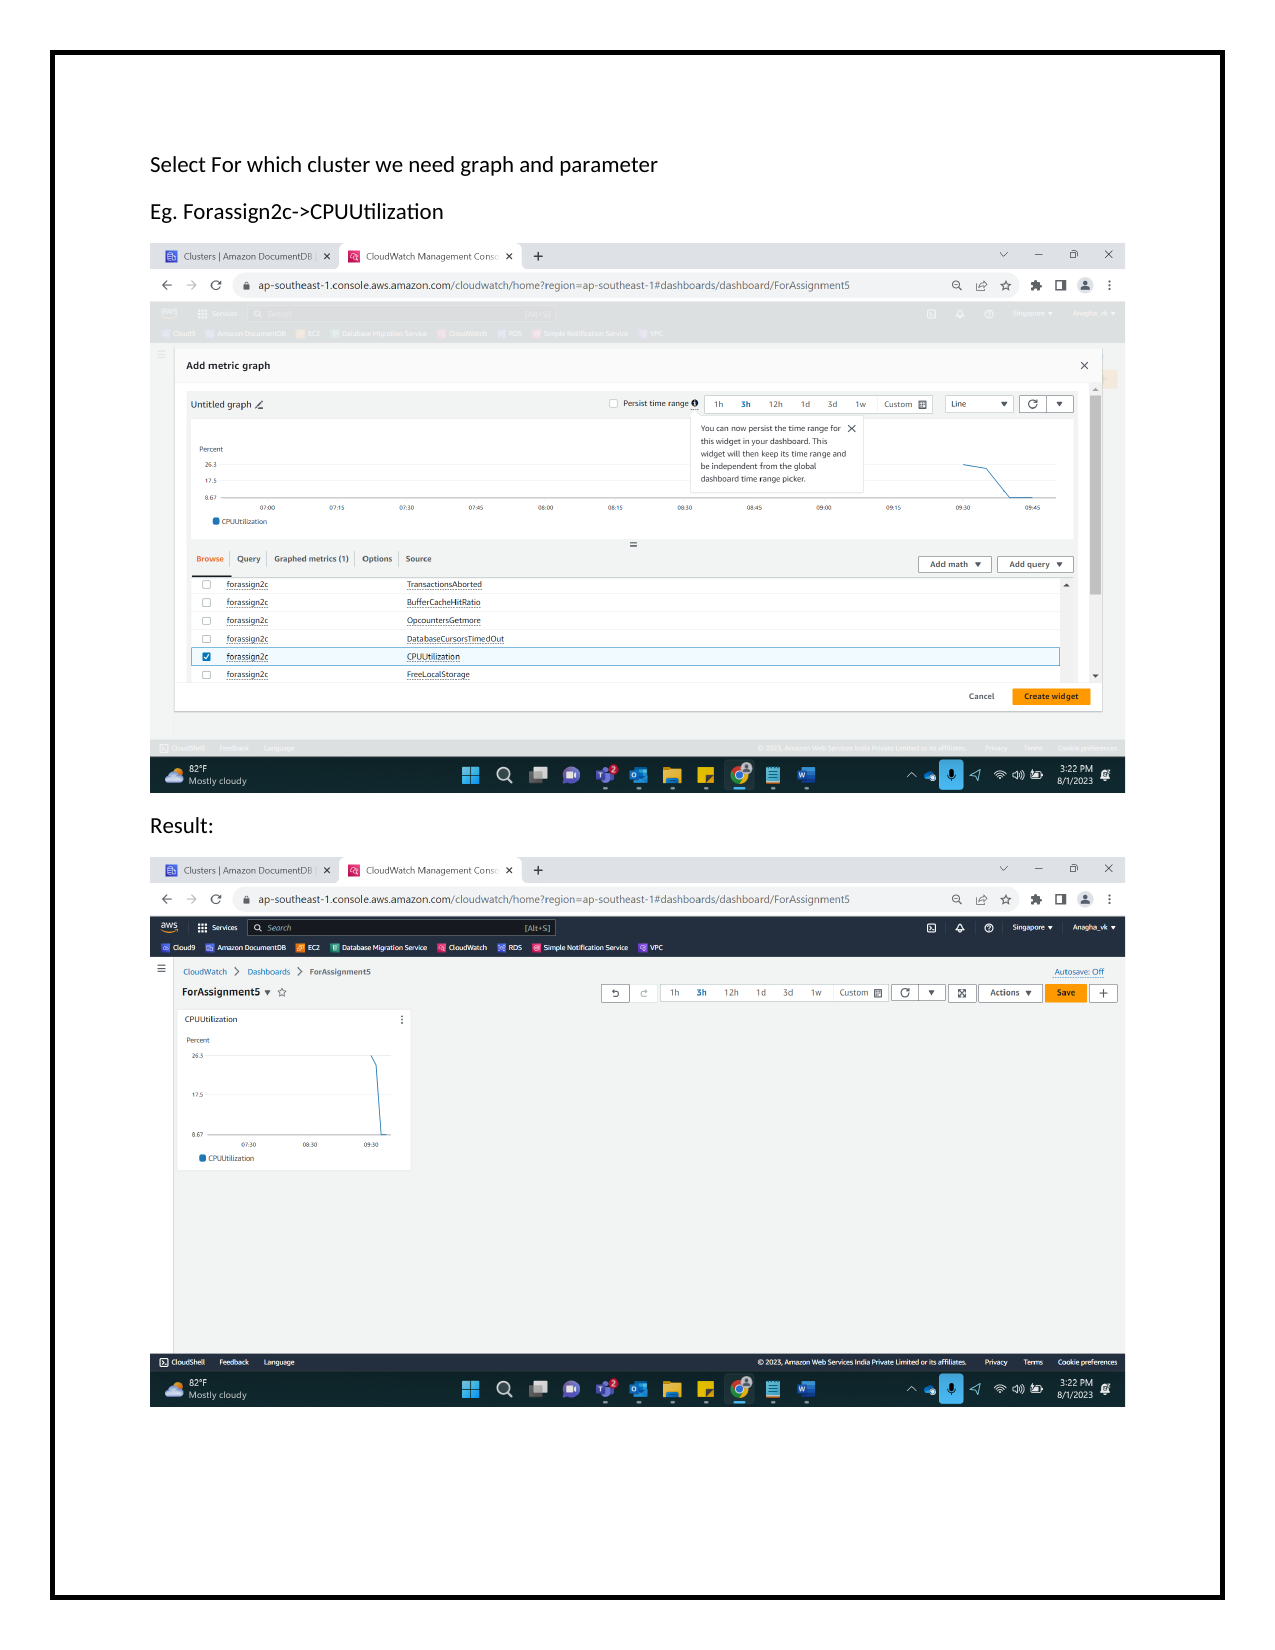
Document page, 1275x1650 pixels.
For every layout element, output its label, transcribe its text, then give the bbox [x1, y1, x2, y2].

text Eg. Forassign2c->CPUUtilization [150, 197, 1125, 225]
text Result: [150, 811, 1125, 839]
text Select For which cluster we need graph and parameter [150, 150, 1125, 178]
picture [150, 857, 1125, 1407]
picture [150, 243, 1125, 793]
